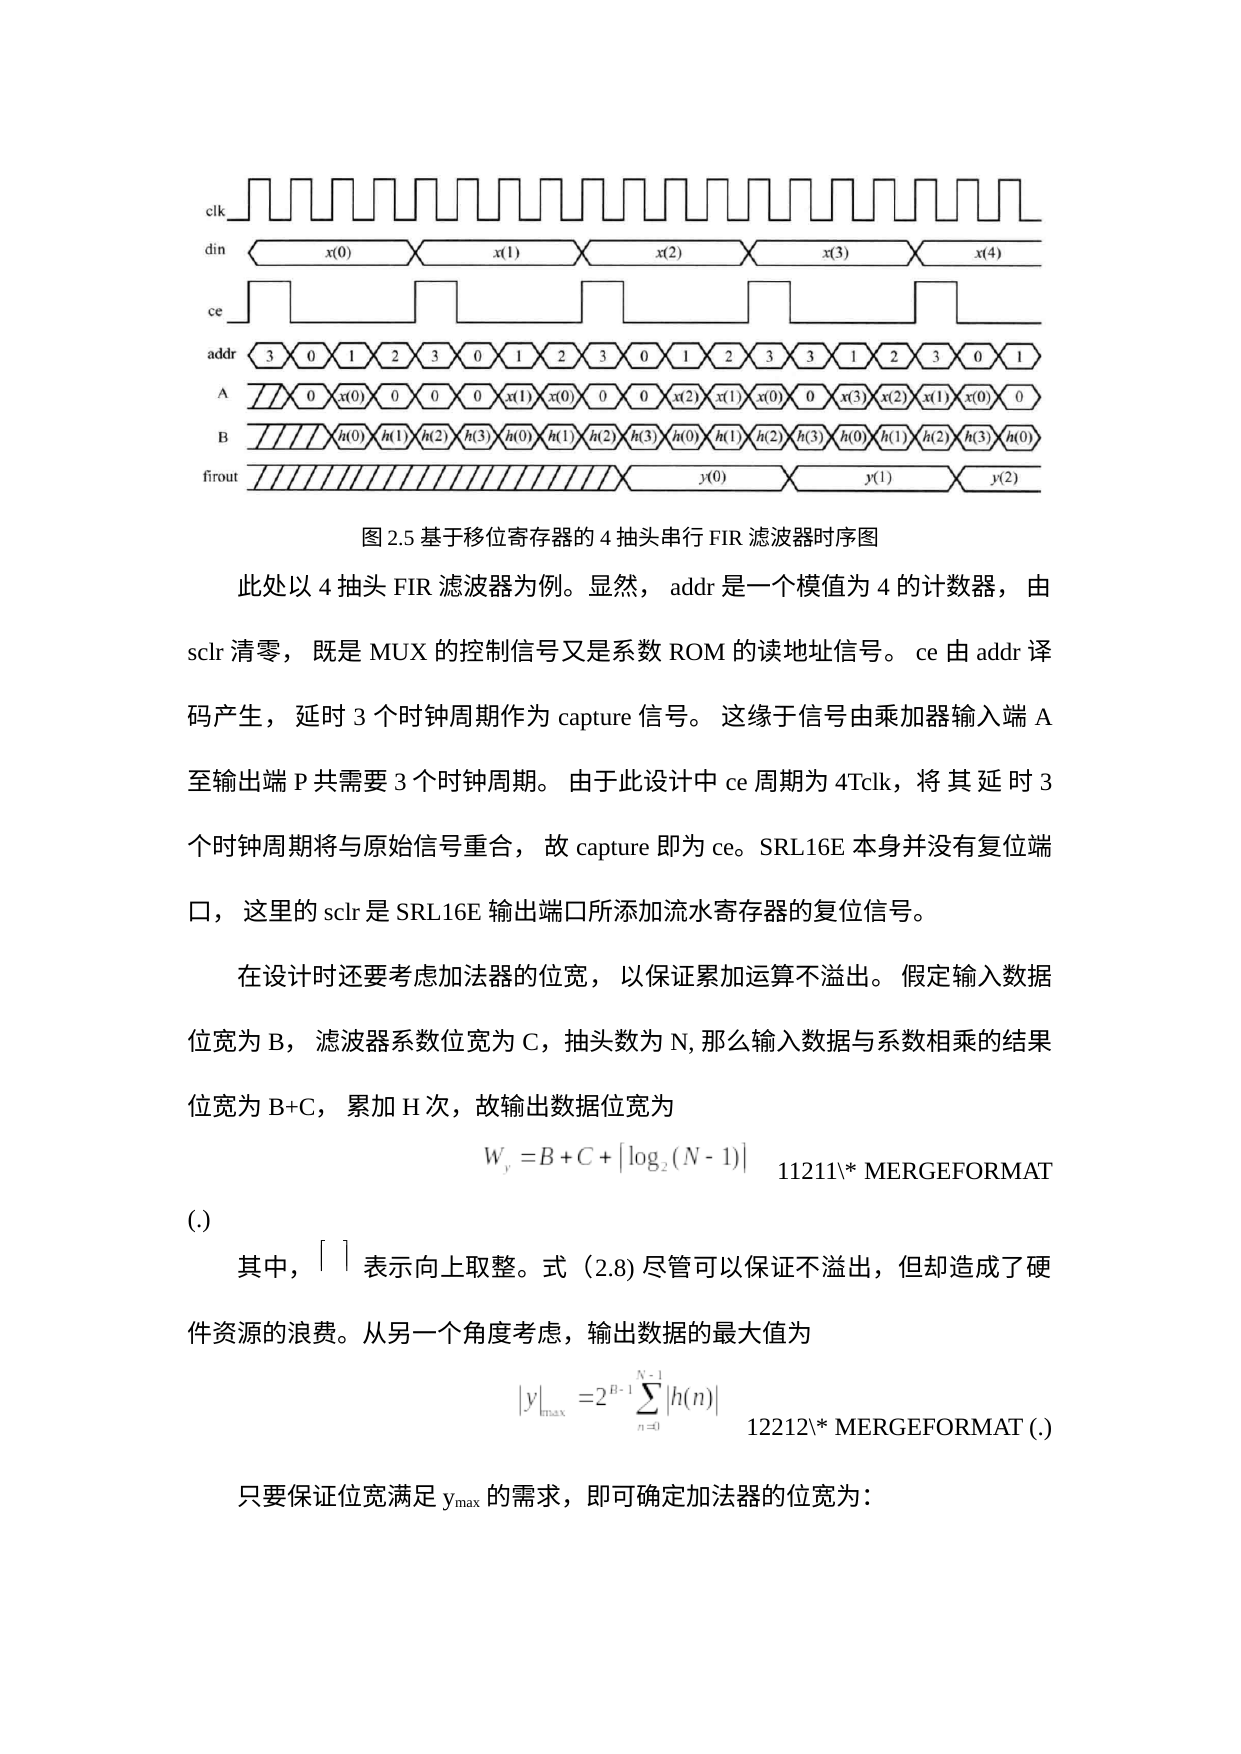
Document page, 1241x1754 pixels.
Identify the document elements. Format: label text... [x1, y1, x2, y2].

text 此处以 4 抽头 FIR 滤波器为例。显然， addr 是一个模值为 4 的计数器， 由 sclr 清零， 既是 MUX 的控制信号又是系数 ROM 的读地址信号。 ce 由 addr 译码产生， 延时 3 个时钟周期作为 capture 信号。 这缘于信号由乘加器输入端 A 至输出端 P 共需要 3 个时钟周期。 由于此设计中 ce 周期为 4Tclk，将 其 延 时 3 个时钟周期将与原始信号重合， 故 capture 即为 ce。SRL16E 本身并没有复位端口， 这里的 sclr是 SRL16E 输出端口所添加流水寄存器的复位信号。 [187, 552, 1053, 942]
picture [187, 162, 1053, 502]
text 在设计时还要考虑加法器的位宽， 以保证累加运算不溢出。 假定输入数据位宽为B， 滤波器系数位宽为 C，抽头数为 N, 那么输入数据与系数相乘的结果位宽为 B+C， 累加 H次，故输出数据位宽为 [187, 942, 1053, 1137]
text 其中， 表示向上取整。式（2.8) 尽管可以保证不溢出，但却造成了硬件资源的浪费。从另一个角度考虑，输出数据的最大值为 [187, 1234, 1053, 1364]
text 图2.5 基于移位寄存器的 4 抽头串行 FIR 滤波器时序图 [187, 519, 1053, 552]
text 只要保证位宽满足ymax 的需求，即可确定加法器的位宽为： [187, 1462, 1053, 1527]
